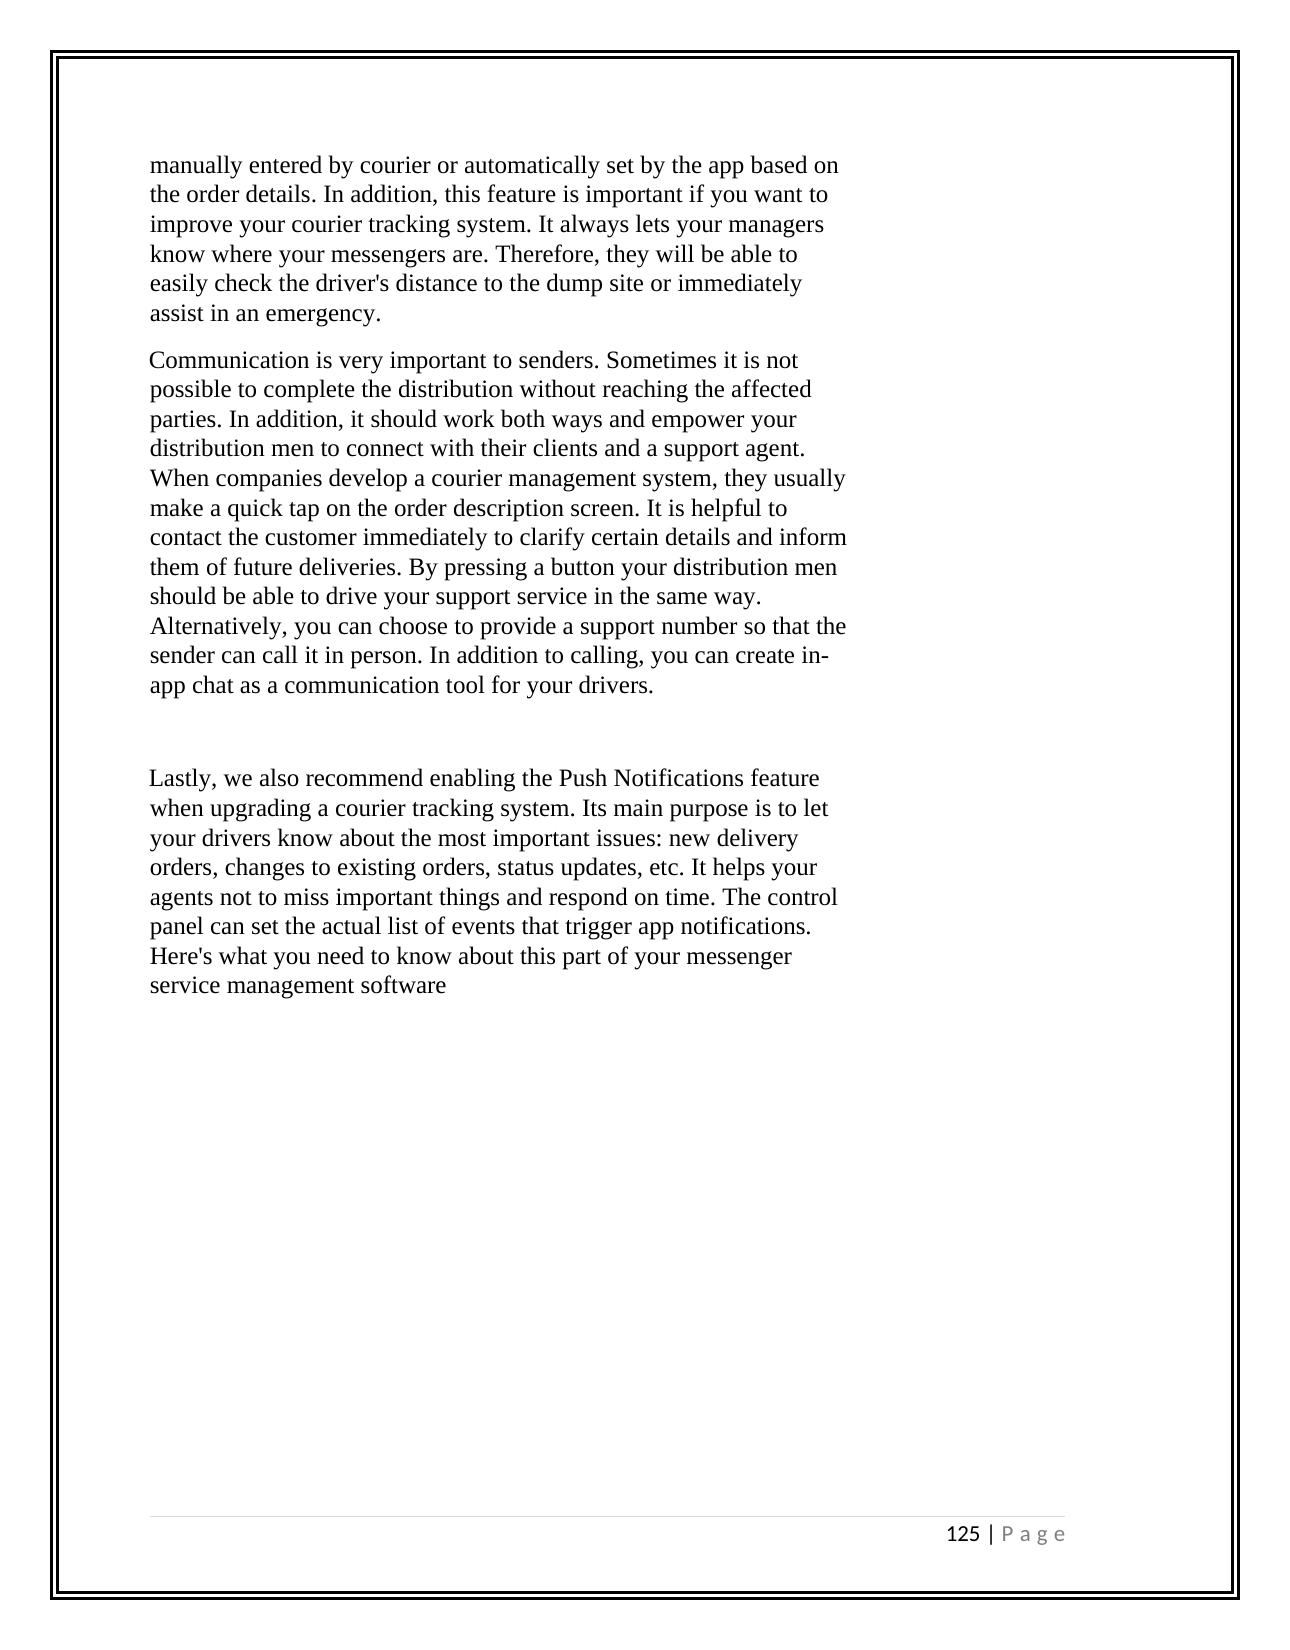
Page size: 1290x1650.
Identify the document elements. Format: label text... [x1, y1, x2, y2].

text Lastly, we also recommend enabling the Push Notifications feature when upgrading a courier tracking system. Its main purpose is to let your drivers know about the most important issues: new delivery orders, changes to existing orders, status updates, etc. It helps your agents not to miss important things and respond on time. The control panel can set the actual list of events that trigger app notifications. Here's what you need to know about this part of your messenger service management software [148, 763, 858, 999]
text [148, 150, 858, 327]
text Communication is very important to senders. Sometimes it is not possible to complete the distribution without reaching the affected parties. In addition, it should work both ways and empower your distribution men to connect with their clients and a support agent. When companies develop a courier management system, they usually make a quick tap on the order description screen. It is helpful to contact the customer immediately to clarify certain details and inform them of future deliveries. By pressing a button your distribution men should be able to drive your support service in the same way. Alternatively, you can choose to provide a support number so that the sender can call it in person. In addition to calling, you can create in-app chat as a communication tool for your drivers. [148, 345, 858, 699]
